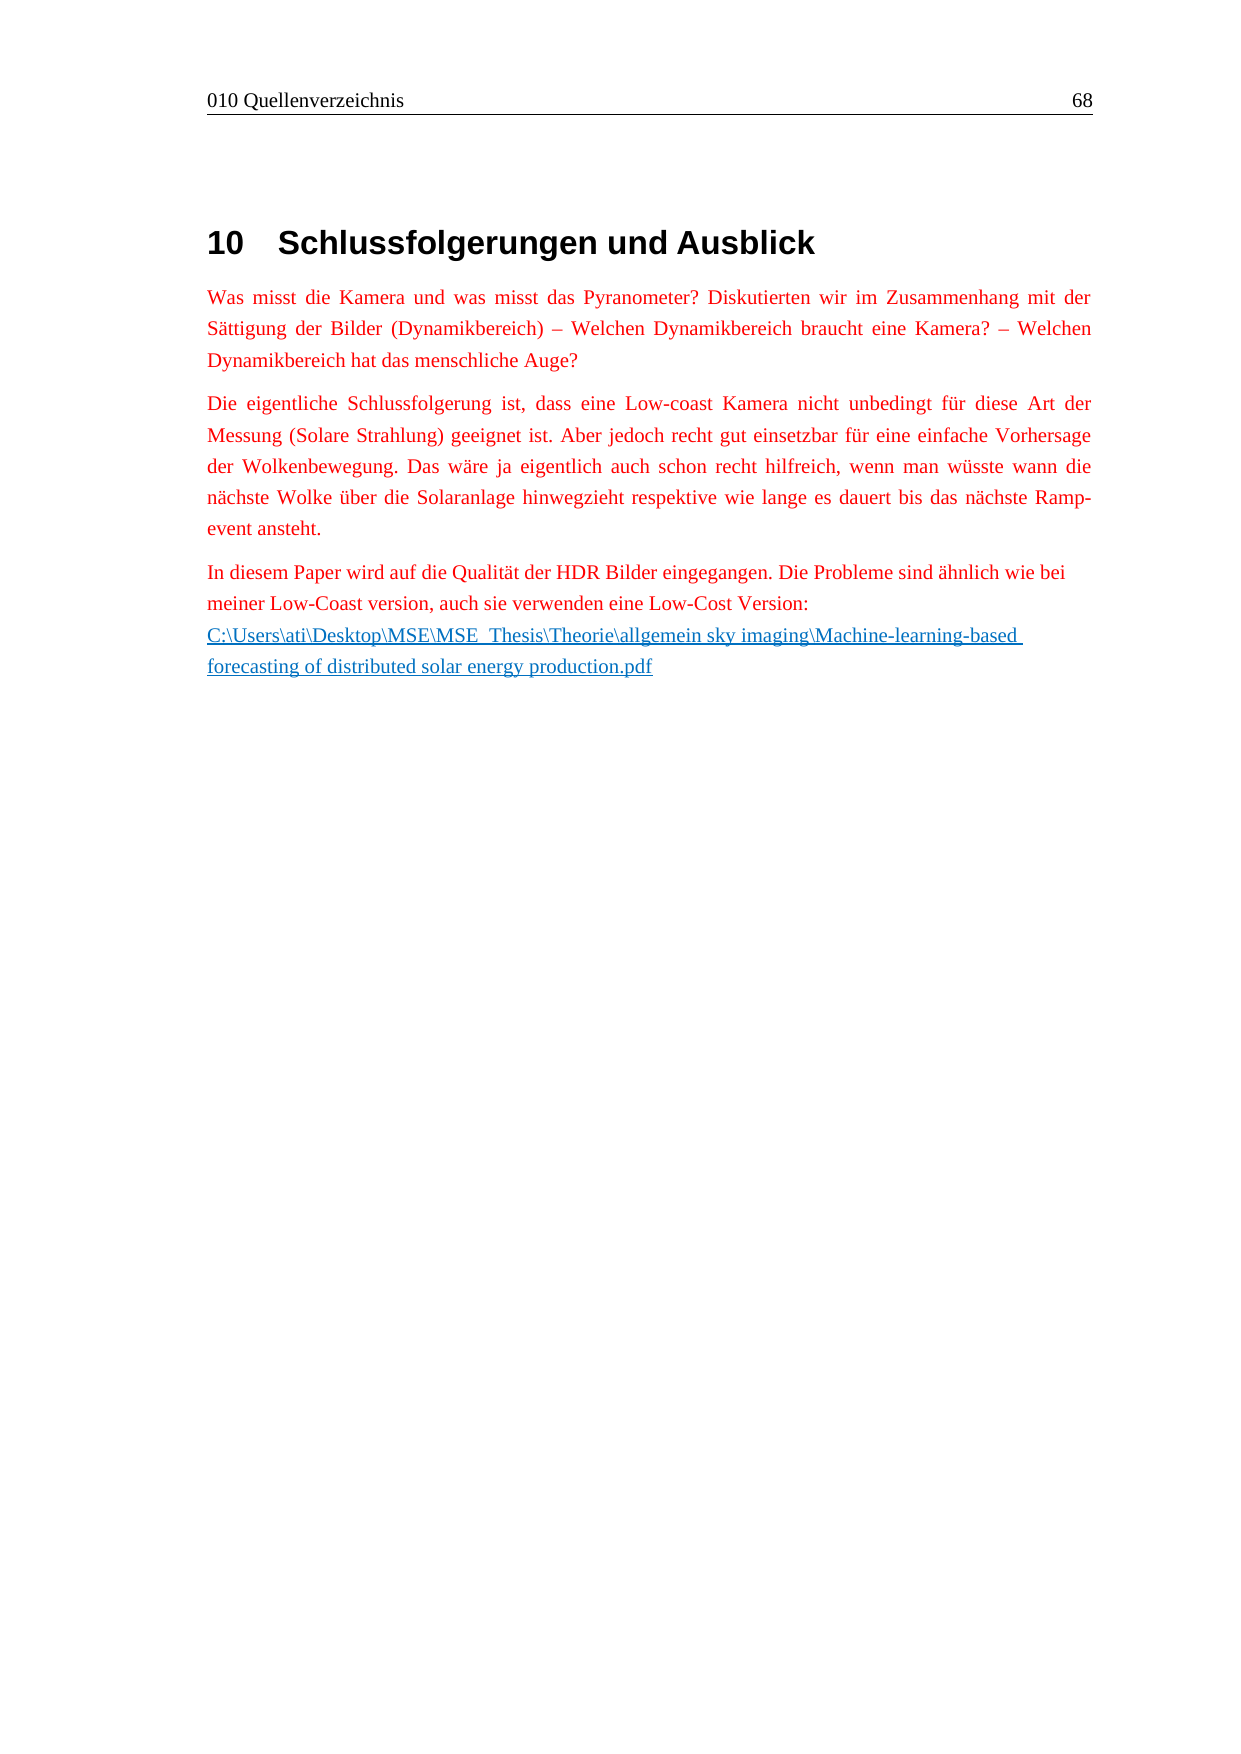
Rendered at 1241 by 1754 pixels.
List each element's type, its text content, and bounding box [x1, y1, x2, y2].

text In diesem Paper wird auf die Qualität der HDR Bilder eingegangen. Die Probleme sind ähnlich wie bei meiner Low-Coast version, auch sie verwenden eine Low-Cost Version: C:\Users\ati\Desktop\MSE\MSE_Thesis\Theorie\allgemein sky imaging\Machine-learning-based forecasting of distributed solar energy production.pdf [207, 560, 1093, 678]
text Die eigentliche Schlussfolgerung ist, dass eine Low-coast Kamera nicht unbedingt für diese Art der Messung (Solare Strahlung) geeignet ist. Aber jedoch recht gut einsetzbar für eine einfache Vorhersage der Wolkenbewegung. Das wäre ja eigentlich auch schon recht hilfreich, wenn man wüsste wann die nächste Wolke über die Solaranlage hinwegzieht respektive wie lange es dauert bis das nächste Ramp-event ansteht. [207, 391, 1093, 540]
subtitle Schlussfolgerungen und Ausblick [207, 223, 1093, 261]
text Was misst die Kamera und was misst das Pyranometer? Diskutierten wir im Zusammenhang mit der Sättigung der Bilder (Dynamikbereich) – Welchen Dynamikbereich braucht eine Kamera? – Welchen Dynamikbereich hat das menschliche Auge? [207, 285, 1093, 372]
